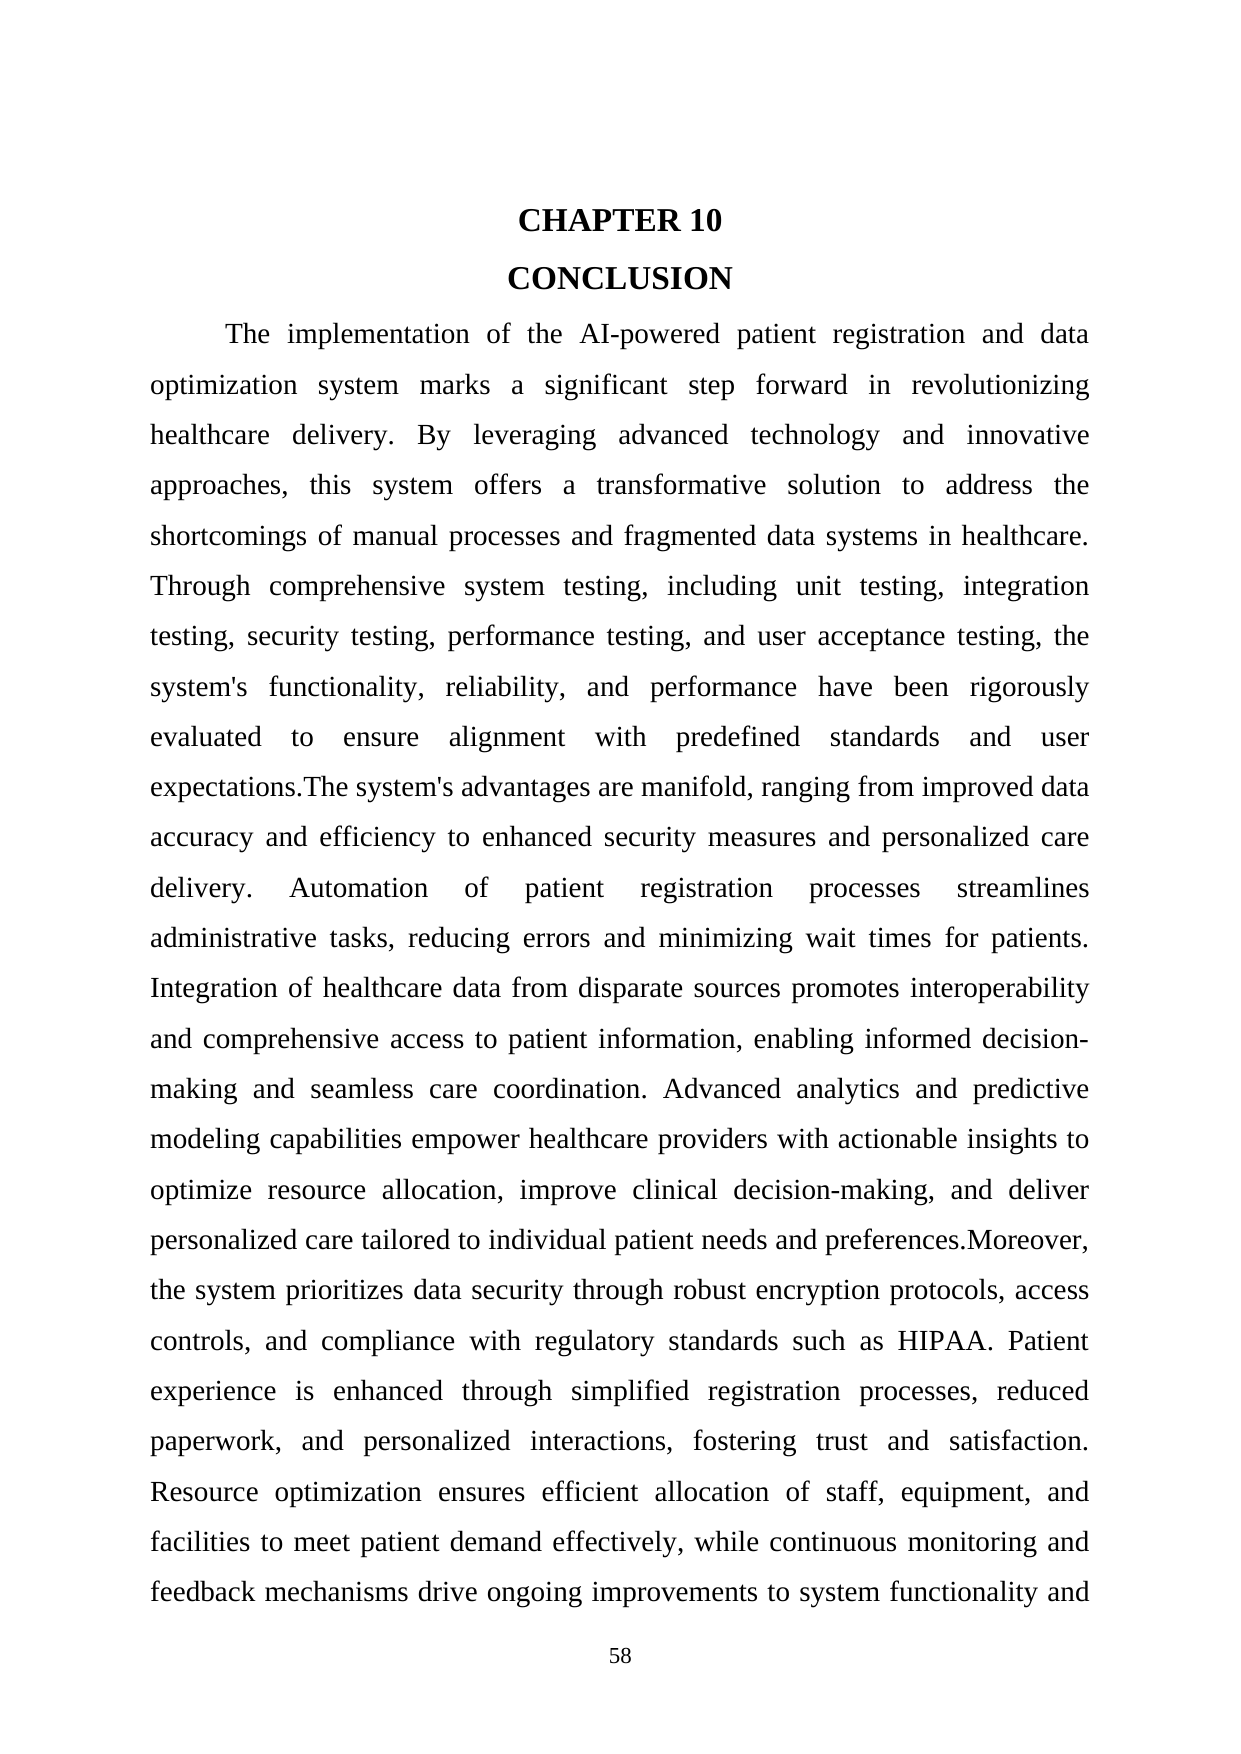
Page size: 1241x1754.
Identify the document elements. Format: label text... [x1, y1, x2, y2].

text CHAPTER 10 [150, 200, 1090, 239]
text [150, 316, 1090, 1608]
text CONCLUSION [150, 258, 1090, 296]
